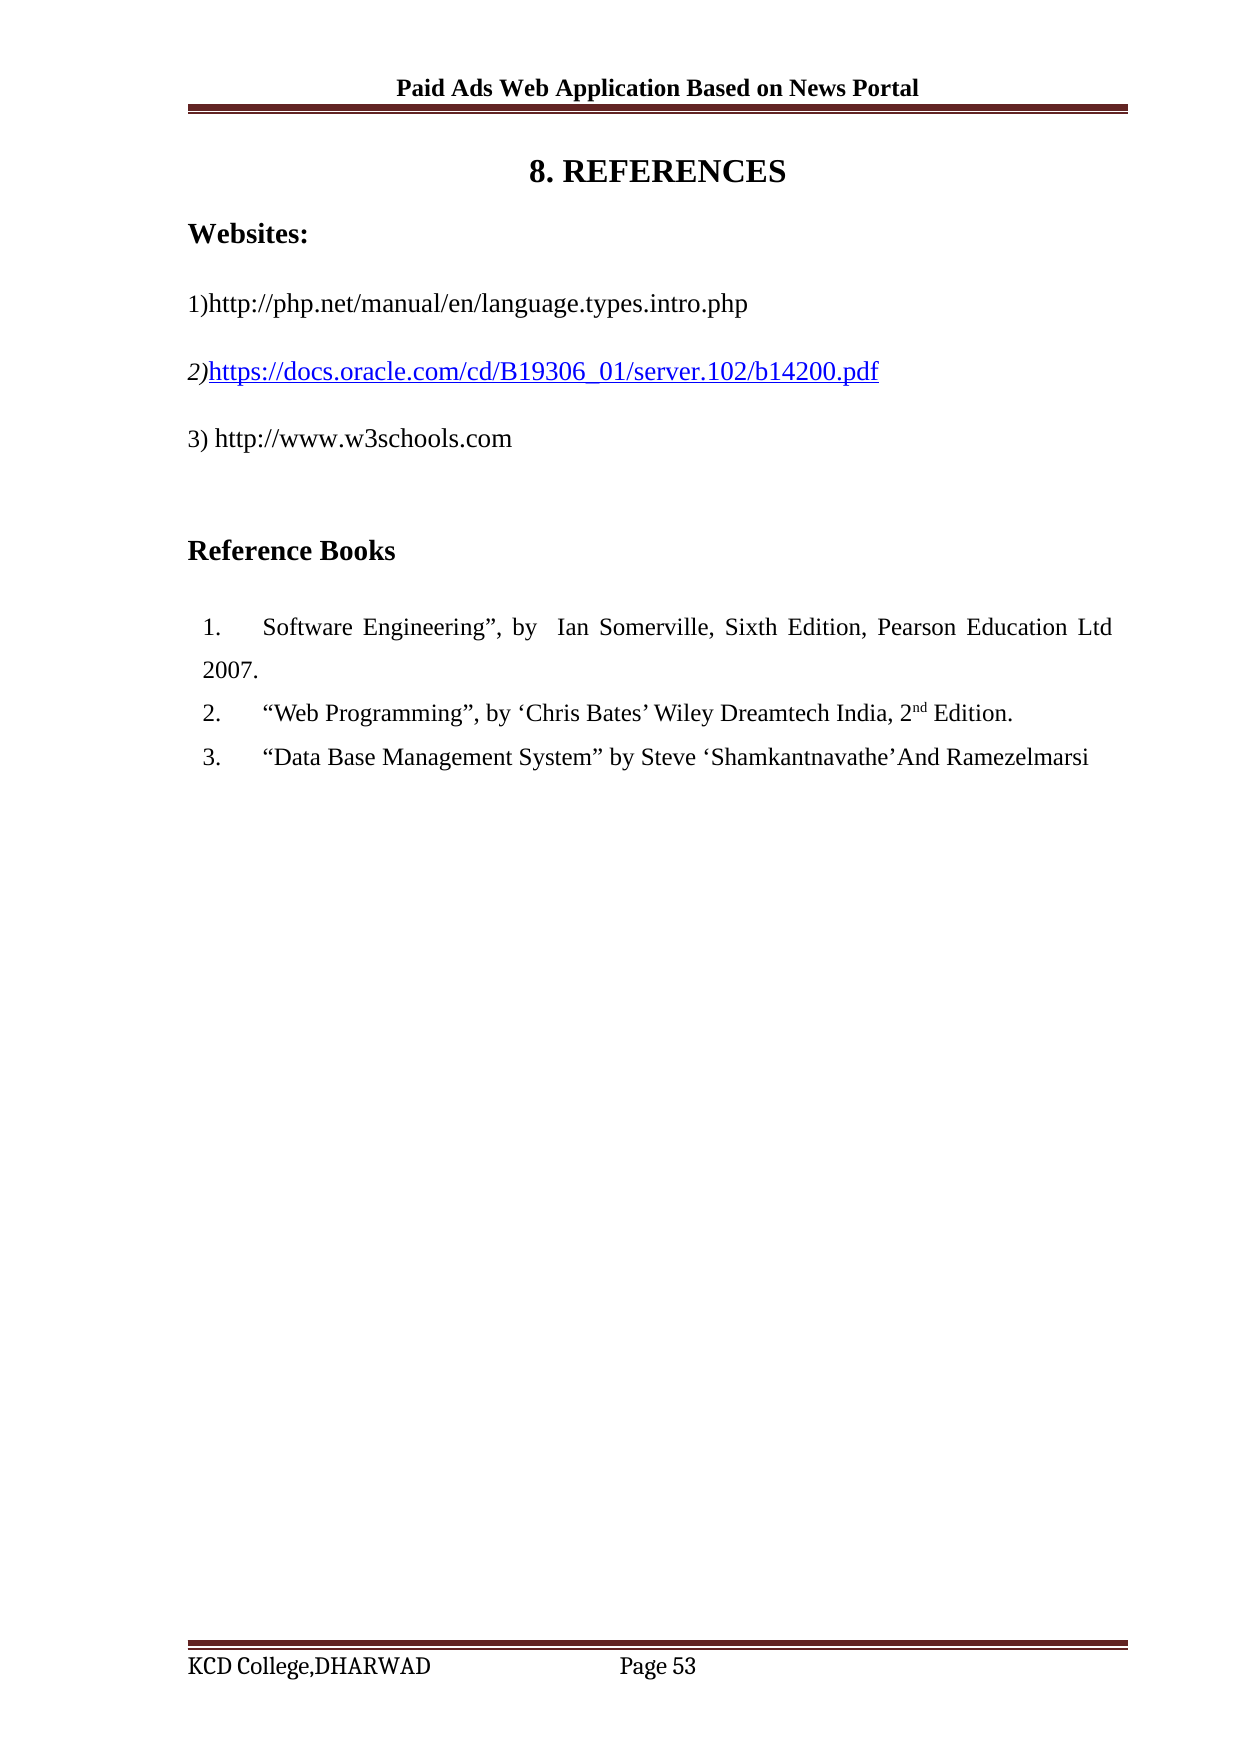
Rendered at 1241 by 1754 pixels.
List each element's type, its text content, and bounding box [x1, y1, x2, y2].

text Websites: [187, 216, 1128, 249]
list “Web Programming”, by ‘Chris Bates’ Wiley Dreamtech India, 2nd Edition. [202, 698, 1113, 727]
list “Data Base Management System” by Steve ‘Shamkantnavathe’And Ramezelmarsi [202, 742, 1113, 770]
text 2)https://docs.oracle.com/cd/B19306_01/server.102/b14200.pdf [187, 354, 1128, 386]
text 8. REFERENCES [187, 151, 1128, 189]
text 3) http://www.w3schools.com [187, 422, 1128, 453]
list Reference Books [187, 533, 1128, 566]
text 1)http://php.net/manual/en/language.types.intro.php [187, 287, 1128, 318]
list Software Engineering”, by Ian Somerville, Sixth Edition, Pearson Education Ltd 2007. [202, 612, 1113, 684]
